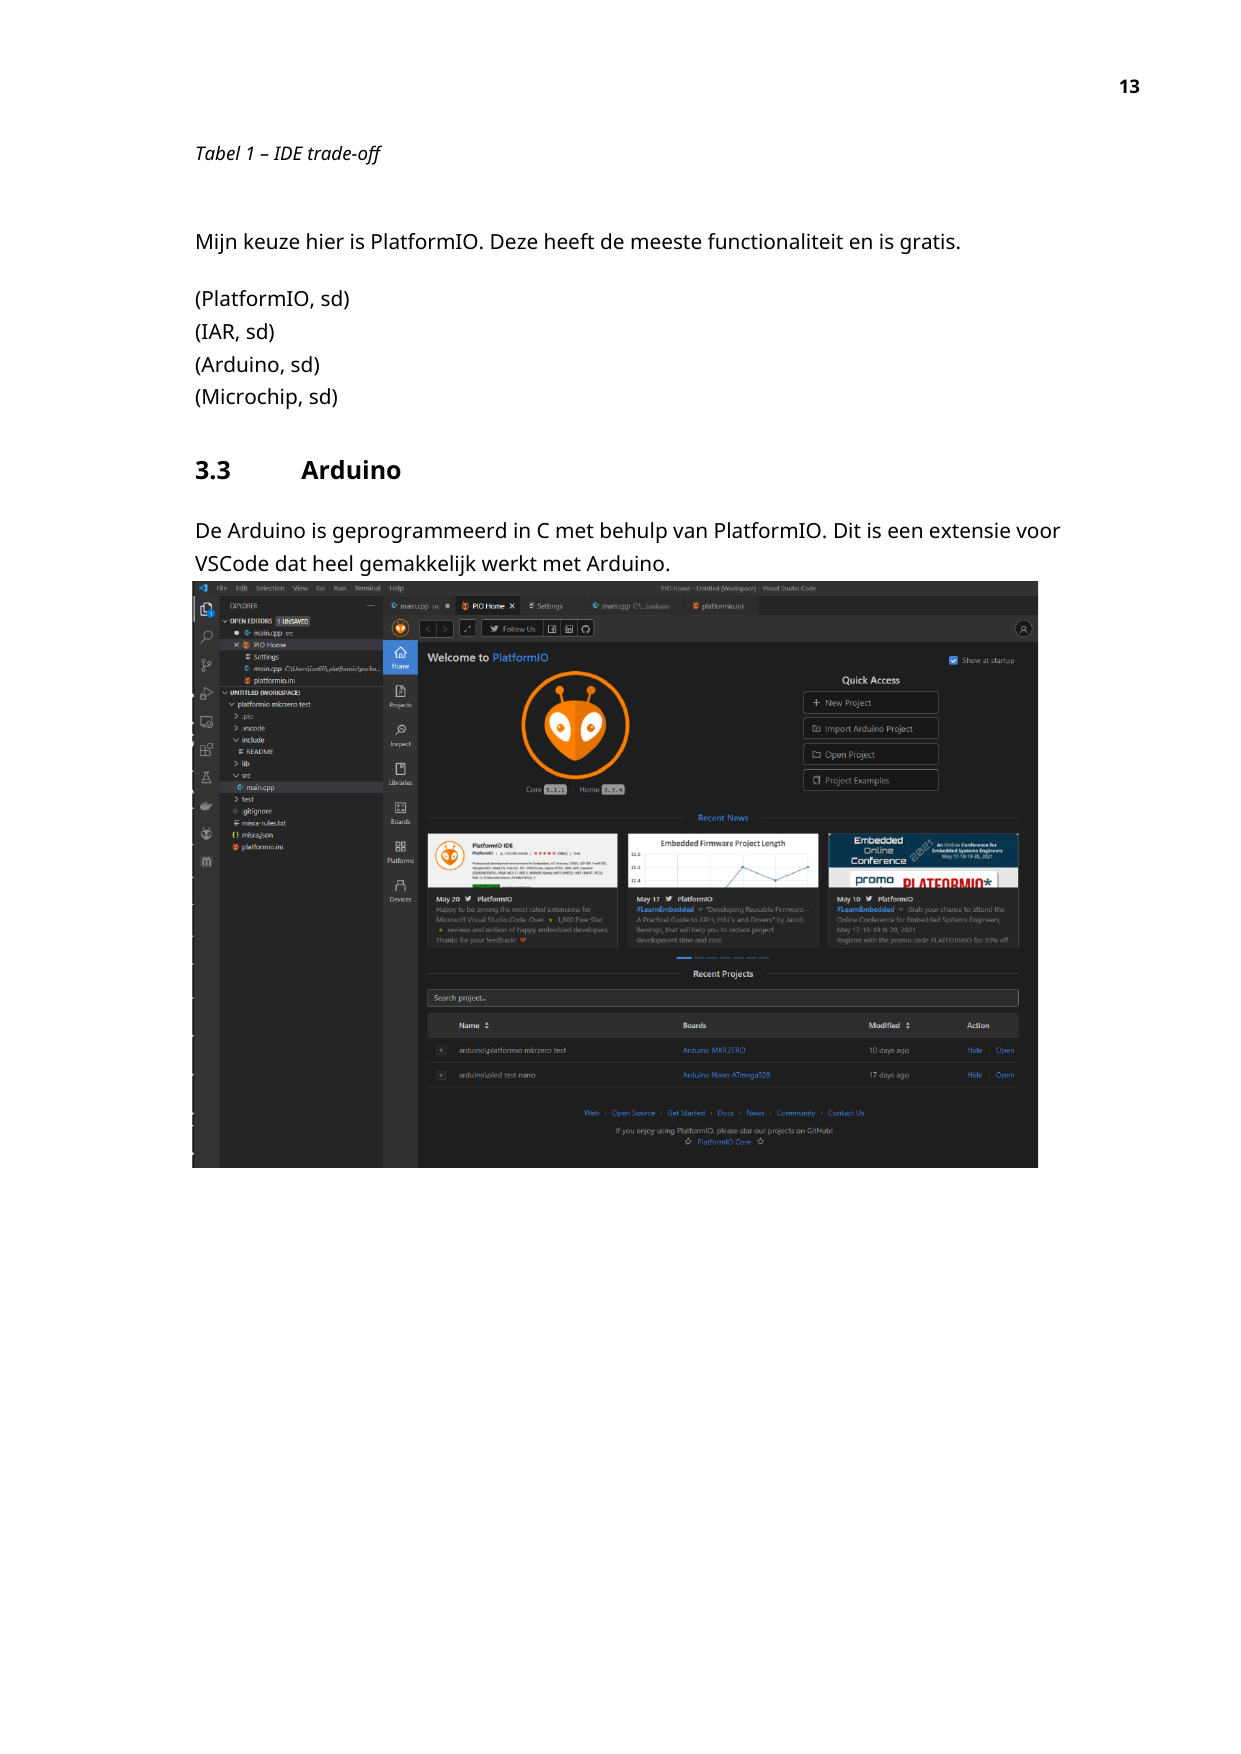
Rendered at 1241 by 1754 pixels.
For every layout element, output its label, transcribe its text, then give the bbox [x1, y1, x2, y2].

text Mijn keuze hier is PlatformIO. Deze heeft de meeste functionaliteit en is gratis. [195, 227, 1122, 255]
subtitle Arduino [195, 452, 1122, 487]
text Tabel 1 – IDE trade-off [195, 140, 1122, 166]
text De Arduino is geprogrammeerd in C met behulp van PlatformIO. Dit is een extensie voor VSCode dat heel gemakkelijk werkt met Arduino. [195, 517, 1122, 578]
picture [192, 581, 1039, 1168]
